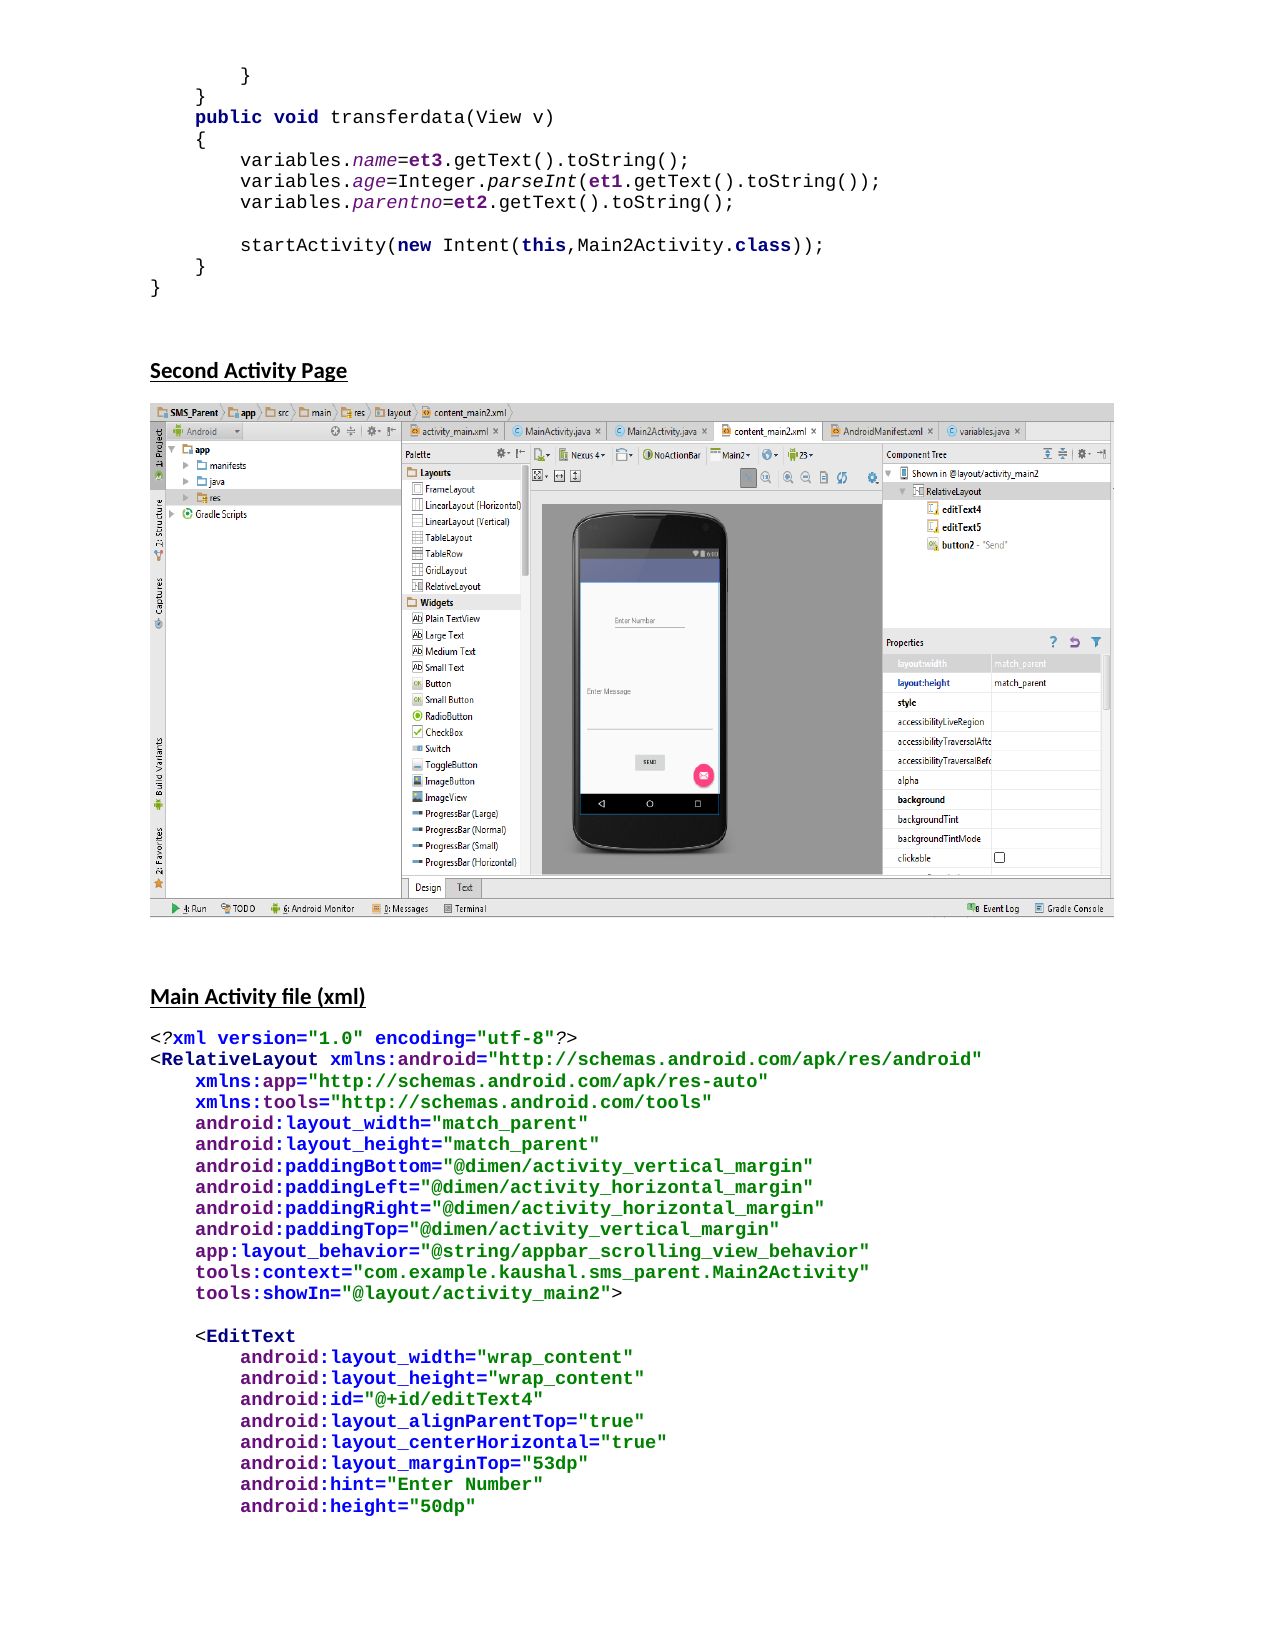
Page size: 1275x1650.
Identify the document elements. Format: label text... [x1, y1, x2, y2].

text Main Activity file (xml) [150, 982, 1125, 1011]
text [150, 1029, 1125, 1518]
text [150, 66, 1125, 299]
text Second Activity Page [150, 357, 1125, 385]
picture [150, 403, 1114, 918]
